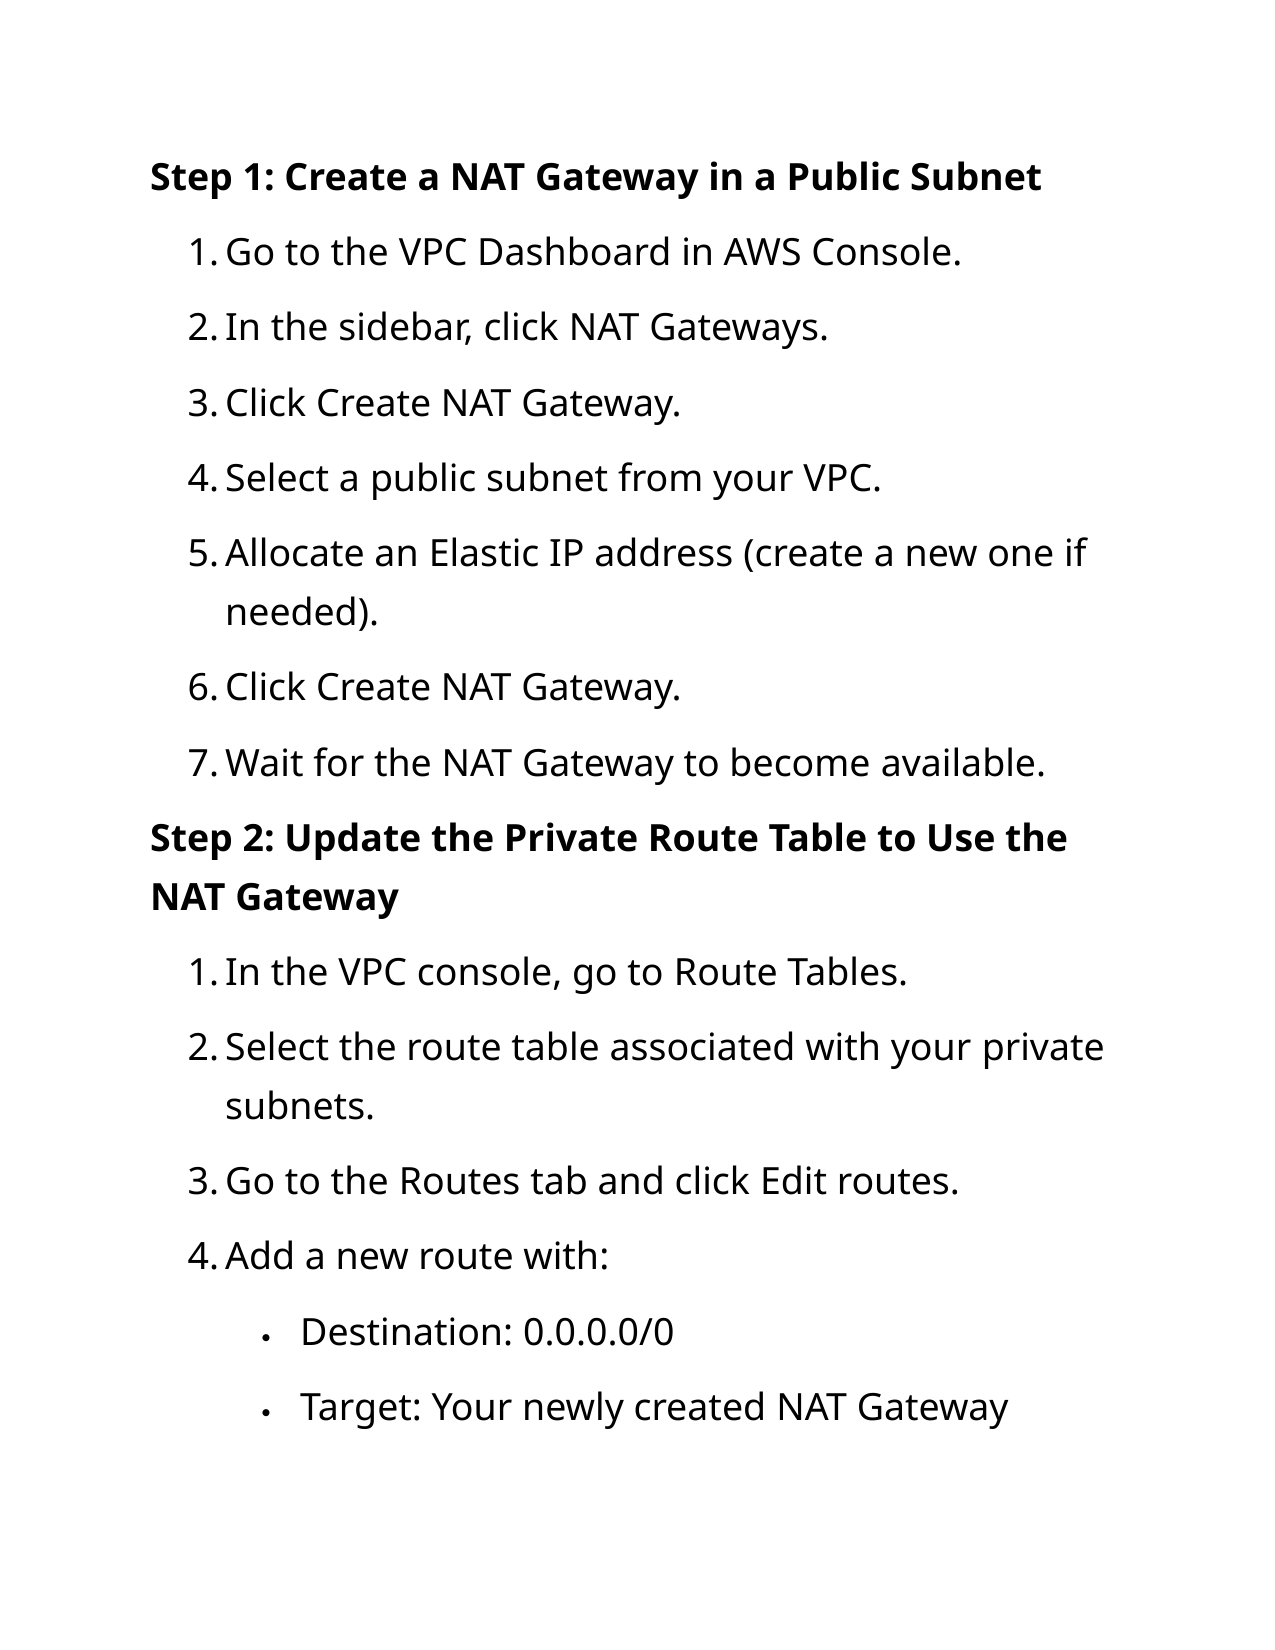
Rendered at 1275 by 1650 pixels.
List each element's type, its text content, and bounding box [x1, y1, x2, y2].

text Step 2: Update the Private Route Table to Use the NAT Gateway [150, 811, 1125, 921]
list Allocate an Elastic IP address (create a new one if needed). [187, 527, 1125, 636]
list Select a public subnet from your VPC. [187, 451, 1125, 502]
list Click Create NAT Gateway. [187, 376, 1125, 427]
list Target: Your newly created NAT Gateway [262, 1380, 1125, 1431]
list Add a new route with: [187, 1230, 1125, 1281]
text Step 1: Create a NAT Gateway in a Public Subnet [150, 150, 1125, 201]
list Destination: 0.0.0.0/0 [262, 1305, 1125, 1356]
list In the sidebar, click NAT Gateways. [187, 301, 1125, 352]
list Go to the VPC Dashboard in AWS Console. [187, 225, 1125, 276]
list Wait for the NAT Gateway to become available. [187, 736, 1125, 787]
list Select the route table associated with your private subnets. [187, 1020, 1125, 1130]
list Go to the Routes tab and click Edit routes. [187, 1154, 1125, 1205]
list In the VPC console, go to Route Tables. [187, 945, 1125, 996]
list Click Create NAT Gateway. [187, 661, 1125, 712]
